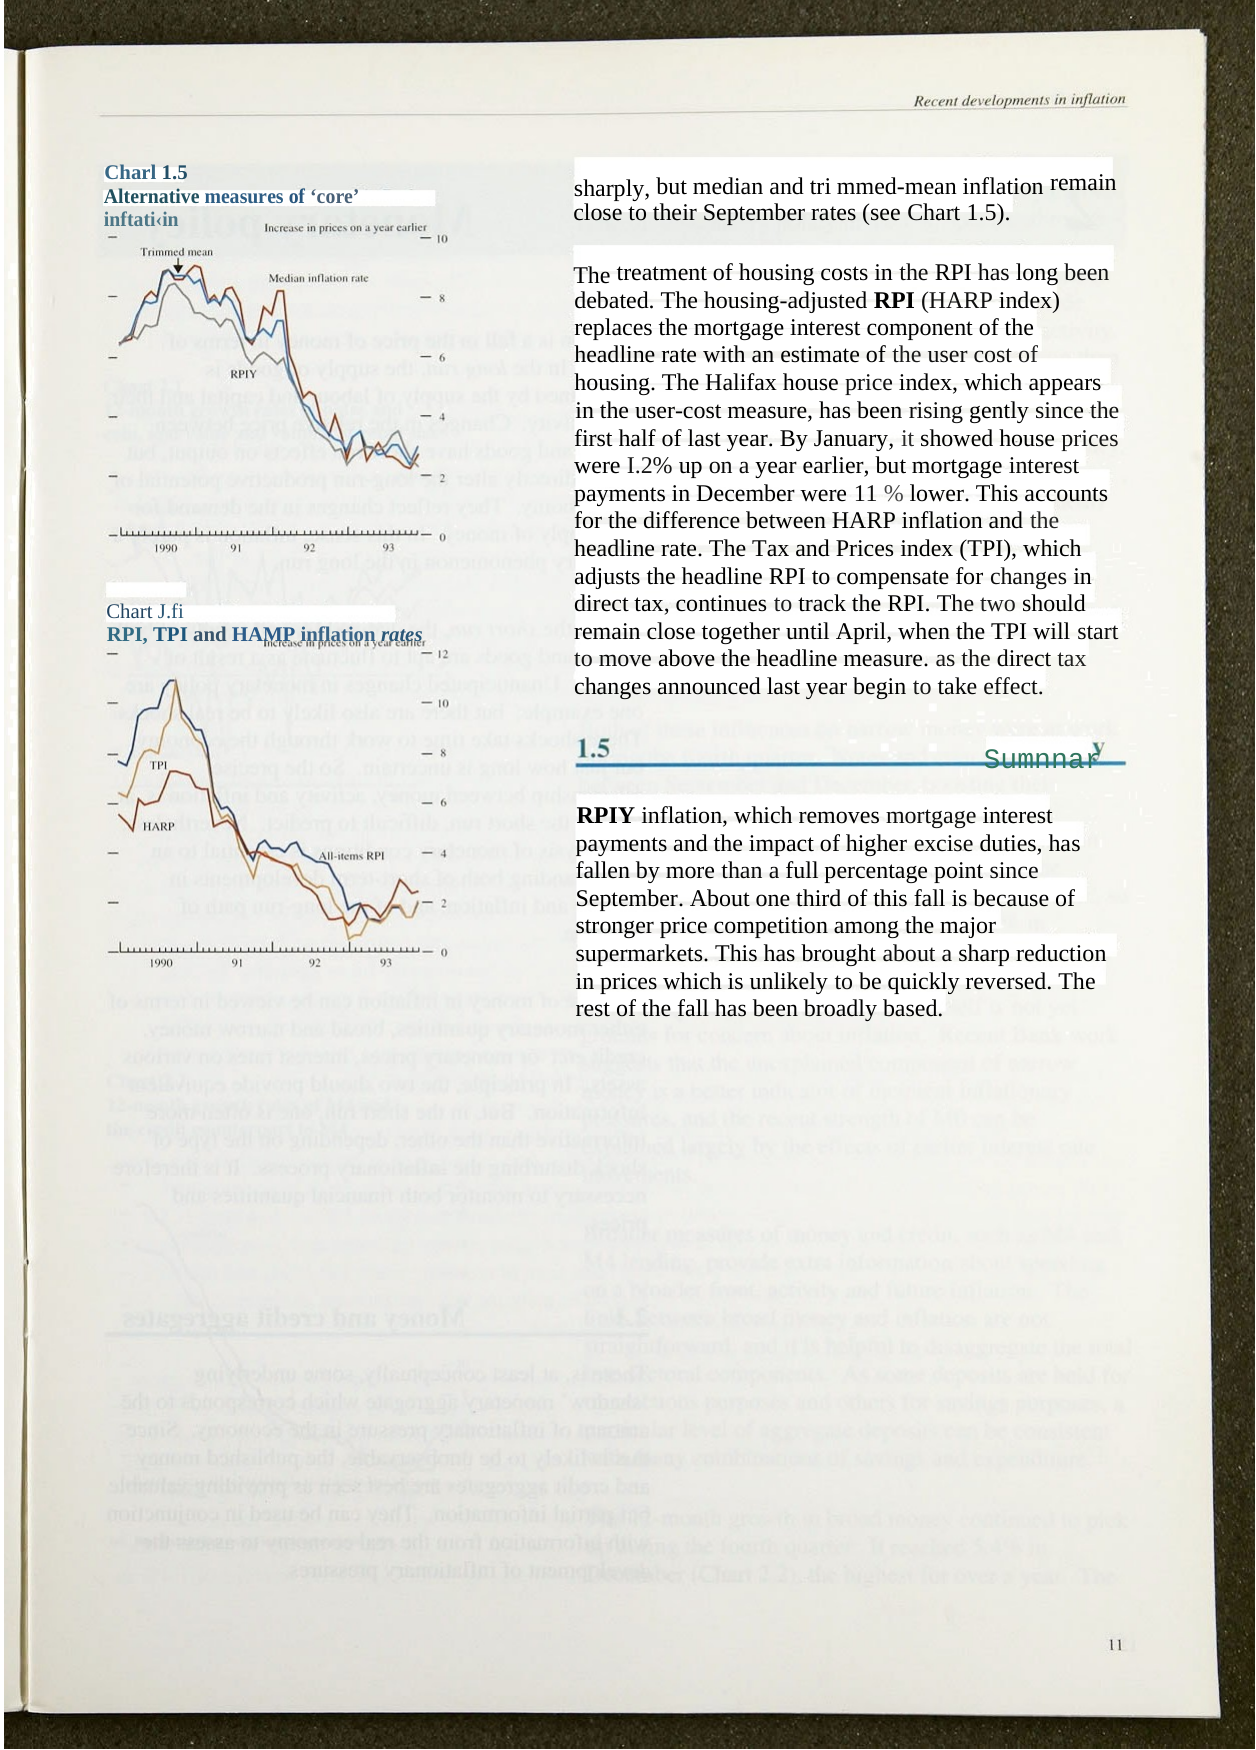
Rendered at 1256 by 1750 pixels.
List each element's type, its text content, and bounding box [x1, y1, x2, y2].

text Charl 1.5 [104, 161, 437, 184]
text sharply, but median and tri mmed-mean inflation remain close to their September rates (see Chart 1.5). [573, 169, 1119, 226]
text RPI, TPI and HAMP inflation rates [107, 623, 437, 646]
picture [4, 0, 1255, 1749]
text in the user-cost measure, has been rising gently since the first half of last year. By January, it showed house prices were I.2% up on a year earlier, but mortgage interest payments in December were 11 % lower. This accounts for the difference between HARP inflation and the headline rate. The Tax and Prices index (TPI), which adjusts the headline RPI to compensate for changes in direct tax, continues to track the RPI. The two should remain close together until April, when the TPI will start to move above the headline measure. as the direct tax changes announced last year begin to take effect. [574, 396, 1132, 700]
text The treatment of housing costs in the RPI has long been debated. The housing-adjusted RPI (HARP index) replaces the mortgage interest component of the headline rate with an estimate of the user cost of housing. The Halifax house price index, which appears [573, 257, 1112, 395]
text Sumnnar [983, 744, 1132, 776]
text Alternative measures of ‘core’ inftati‹in [104, 184, 437, 231]
text RPIY inflation, which removes mortgage interest payments and the impact of higher excise duties, has fallen by more than a full percentage point since September. About one third of this fall is because of stronger price competition among the major supermarkets. This has brought about a sharp reduction in prices which is unlikely to be quickly reversed. The rest of the fall has been broadly based. [575, 801, 1119, 1022]
text Chart J.fi [106, 599, 437, 623]
